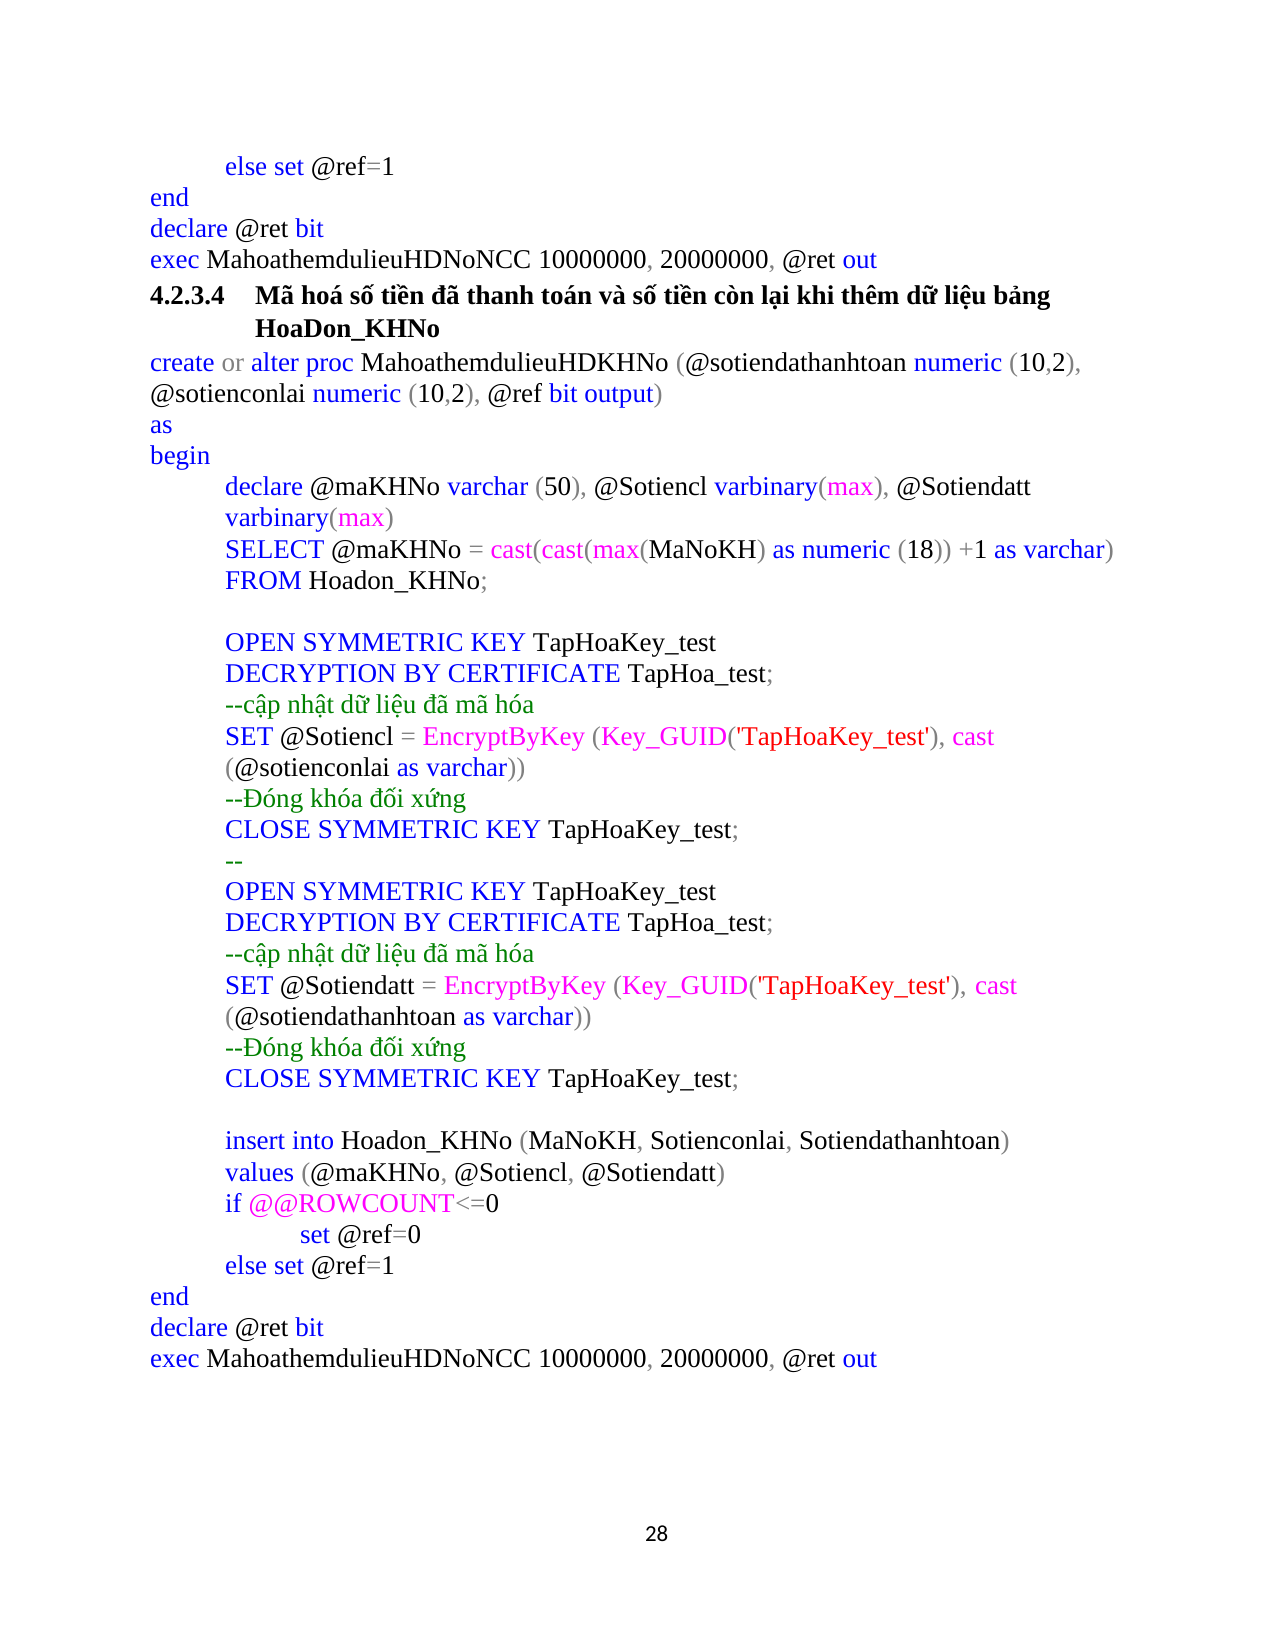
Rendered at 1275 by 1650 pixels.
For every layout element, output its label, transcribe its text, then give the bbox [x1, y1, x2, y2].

text --cập nhật dữ liệu đã mã hóa [150, 688, 1163, 719]
text DECRYPTION BY CERTIFICATE TapHoa_test; [150, 906, 1163, 938]
text --Đóng khóa đối xứng [150, 782, 1163, 813]
text end [150, 1280, 1163, 1311]
text declare @ret bit [150, 212, 1163, 243]
text insert into Hoadon_KHNo (MaNoKH, Sotienconlai, Sotiendathanhtoan) [150, 1124, 1163, 1156]
text begin [150, 439, 1163, 470]
text exec MahoathemdulieuHDNoNCC 10000000, 20000000, @ret out [150, 1342, 1163, 1374]
text else set @ref=1 [150, 1249, 1163, 1280]
text FROM Hoadon_KHNo; [150, 564, 1163, 595]
text --Đóng khóa đối xứng [150, 1031, 1163, 1062]
text OPEN SYMMETRIC KEY TapHoaKey_test [150, 626, 1163, 657]
text CLOSE SYMMETRIC KEY TapHoaKey_test; [150, 813, 1163, 844]
text CLOSE SYMMETRIC KEY TapHoaKey_test; [150, 1062, 1163, 1093]
text values (@maKHNo, @Sotiencl, @Sotiendatt) [150, 1156, 1163, 1187]
text as [150, 408, 1163, 439]
text end [150, 181, 1163, 212]
text SET @Sotiendatt = EncryptByKey (Key_GUID('TapHoaKey_test'), cast (@sotiendathanhtoan as varchar)) [150, 969, 1163, 1031]
text --cập nhật dữ liệu đã mã hóa [150, 938, 1163, 969]
text SELECT @maKHNo = cast(cast(max(MaNoKH) as numeric (18)) +1 as varchar) [150, 533, 1163, 564]
text declare @maKHNo varchar (50), @Sotiencl varbinary(max), @Sotiendatt varbinary(max) [150, 470, 1163, 533]
subtitle Mã hoá số tiền đã thanh toán và số tiền còn lại khi thêm dữ liệu bảng HoaDon_KHNo [150, 279, 1163, 343]
text set @ref=0 [150, 1218, 1163, 1249]
text -- [150, 844, 1163, 875]
text declare @ret bit [150, 1311, 1163, 1342]
text exec MahoathemdulieuHDNoNCC 10000000, 20000000, @ret out [150, 243, 1163, 274]
text if @@ROWCOUNT<=0 [150, 1187, 1163, 1218]
text OPEN SYMMETRIC KEY TapHoaKey_test [150, 875, 1163, 906]
text else set @ref=1 [150, 150, 1163, 181]
text DECRYPTION BY CERTIFICATE TapHoa_test; [150, 657, 1163, 688]
text create or alter proc MahoathemdulieuHDKHNo (@sotiendathanhtoan numeric (10,2), @sotienconlai numeric (10,2), @ref bit output) [150, 346, 1163, 408]
text SET @Sotiencl = EncryptByKey (Key_GUID('TapHoaKey_test'), cast (@sotienconlai as varchar)) [150, 719, 1163, 782]
